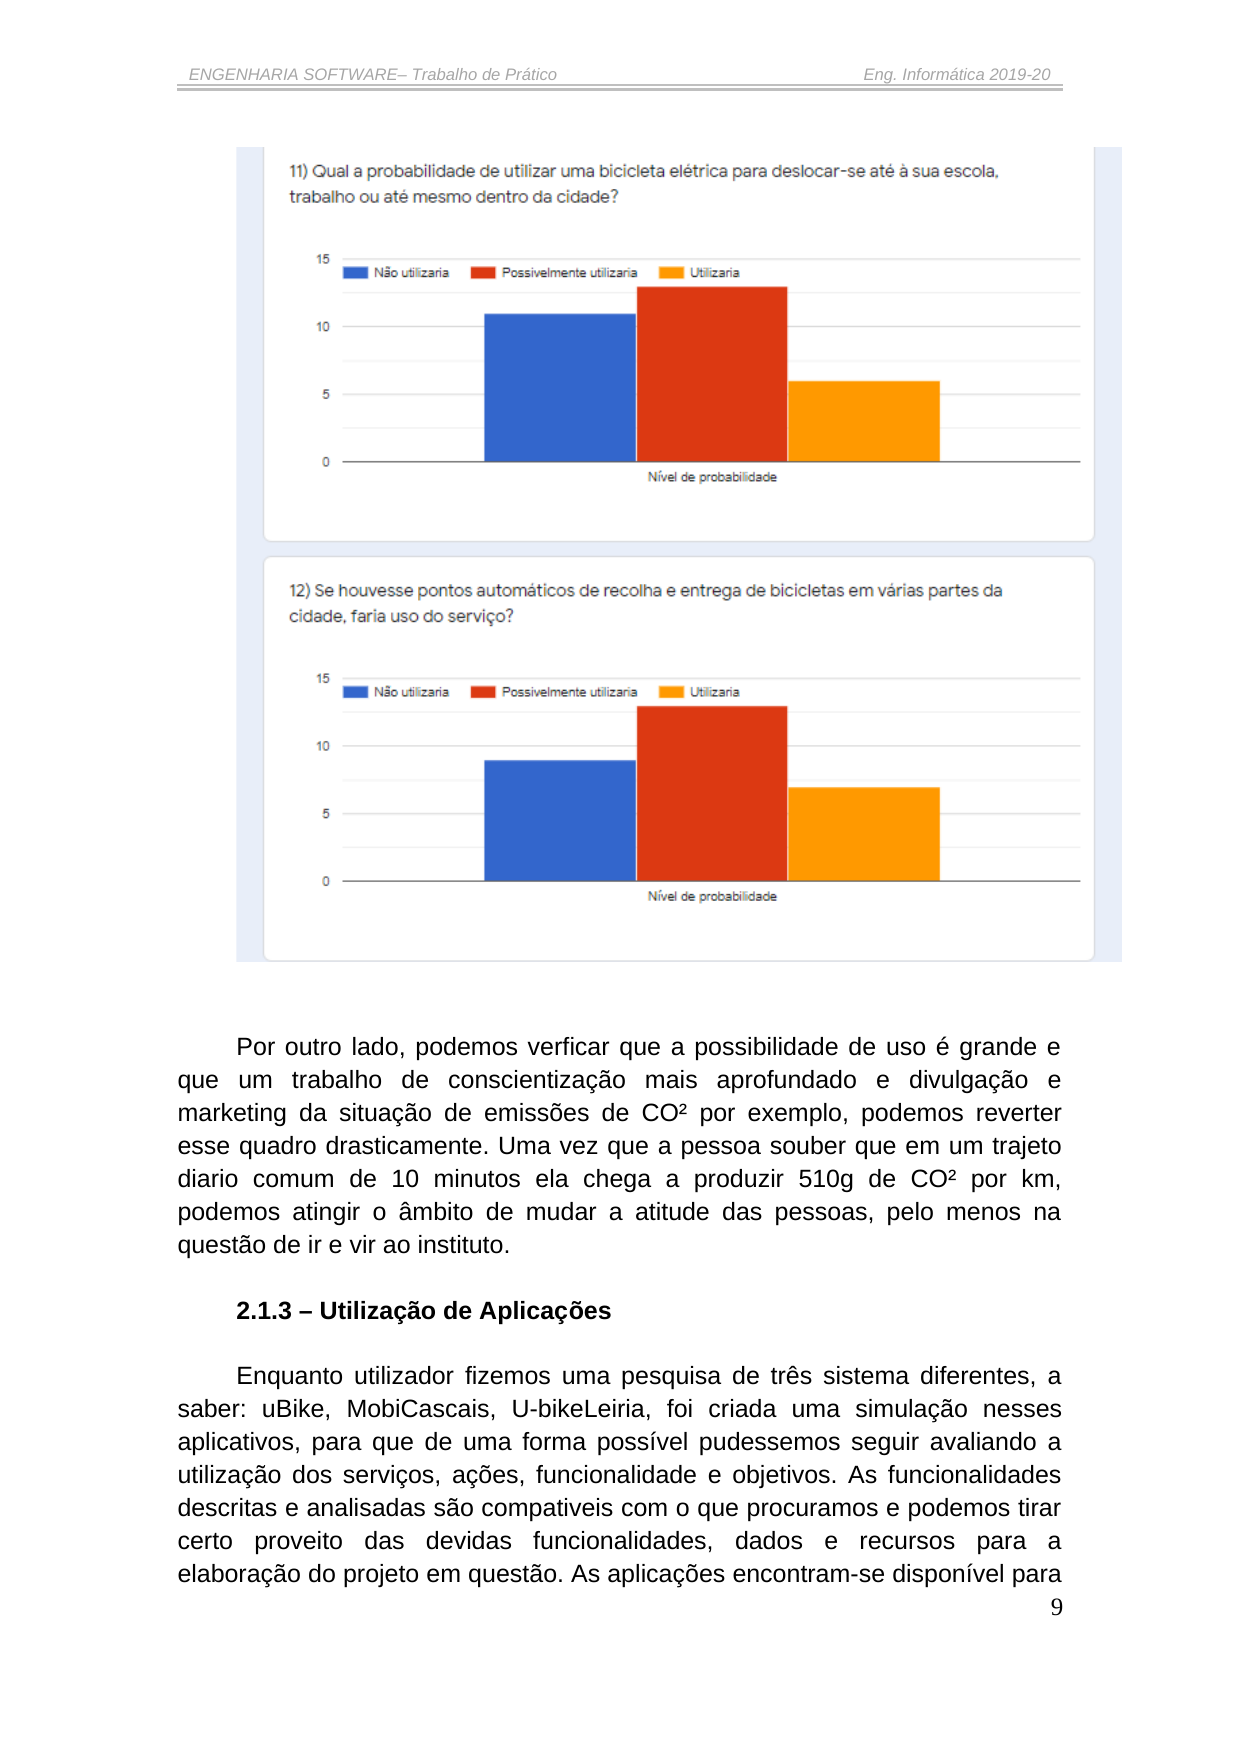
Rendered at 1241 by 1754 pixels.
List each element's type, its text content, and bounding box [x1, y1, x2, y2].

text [177, 1361, 1063, 1588]
text Por outro lado, podemos verficar que a possibilidade de uso é grande e que um trabalho de conscientização mais aprofundado e divulgação e marketing da situação de emissões de CO² por exemplo, podemos reverter esse quadro drasticamente. Uma vez que a pessoa souber que em um trajeto diario comum de 10 minutos ela chega a produzir 510g de CO² por km, podemos atingir o âmbito de mudar a atitude das pessoas, pelo menos na questão de ir e vir ao instituto. [177, 1032, 1063, 1259]
subtitle 2.1.3 – Utilização de Aplicações [177, 1296, 1063, 1325]
picture [236, 147, 1122, 962]
